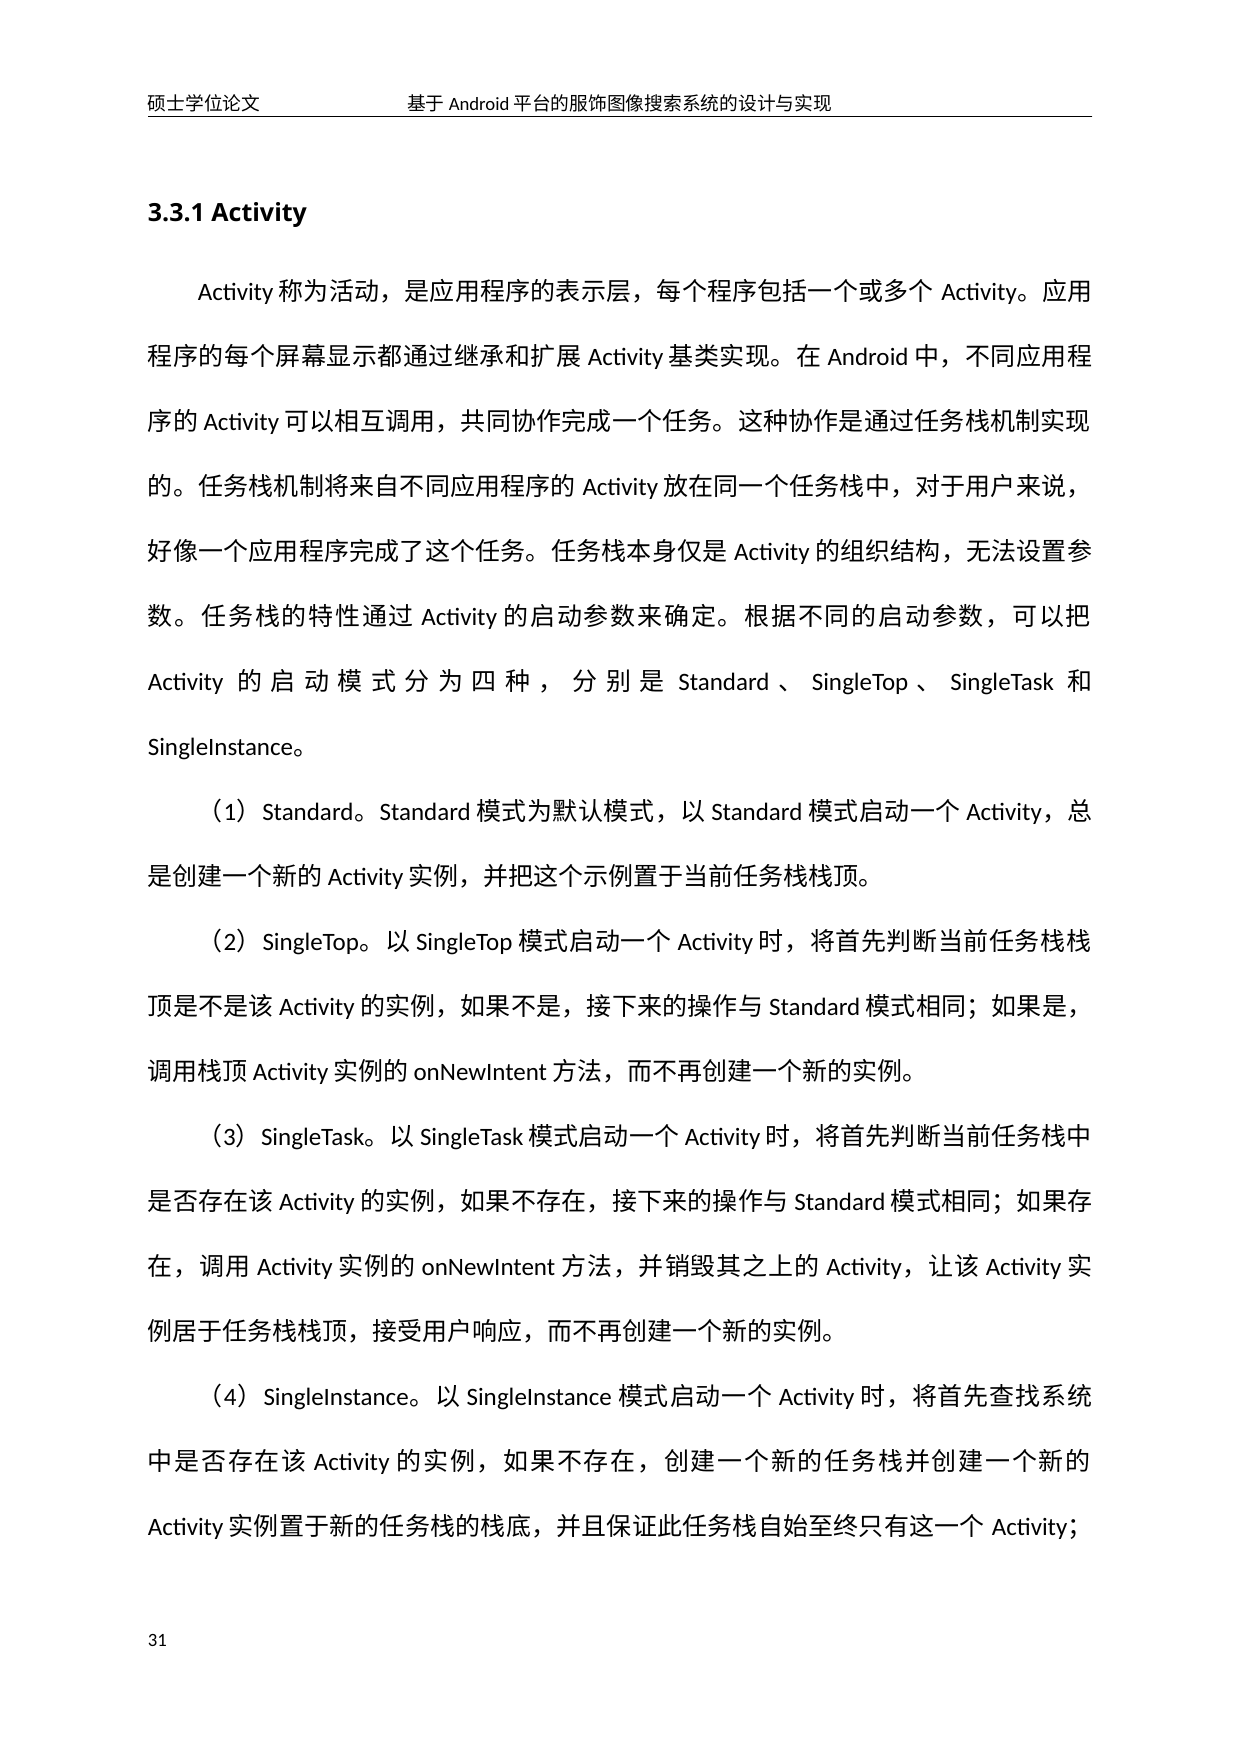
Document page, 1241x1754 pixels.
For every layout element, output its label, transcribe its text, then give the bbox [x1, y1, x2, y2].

text （2）SingleTop。以SingleTop模式启动一个Activity时，将首先判断当前任务栈栈顶是不是该Activity的实例，如果不是，接下来的操作与Standard模式相同；如果是，调用栈顶Activity实例的onNewIntent方法，而不再创建一个新的实例。 [148, 907, 1092, 1102]
text （3）SingleTask。以SingleTask模式启动一个Activity时，将首先判断当前任务栈中是否存在该Activity的实例，如果不存在，接下来的操作与Standard模式相同；如果存在，调用Activity实例的onNewIntent方法，并销毁其之上的Activity，让该Activity实例居于任务栈栈顶，接受用户响应，而不再创建一个新的实例。 [148, 1102, 1092, 1362]
list Activity称为活动，是应用程序的表示层，每个程序包括一个或多个Activity。应用程序的每个屏幕显示都通过继承和扩展Activity基类实现。在Android中，不同应用程序的Activity可以相互调用，共同协作完成一个任务。这种协作是通过任务栈机制实现的。任务栈机制将来自不同应用程序的Activity放在同一个任务栈中，对于用户来说，好像一个应用程序完成了这个任务。任务栈本身仅是Activity的组织结构，无法设置参数。任务栈的特性通过Activity的启动参数来确定。根据不同的启动参数，可以把Activity的启动模式分为四种，分别是Standard、SingleTop、SingleTask和SingleInstance。 [148, 257, 1092, 777]
text （1）Standard。Standard模式为默认模式，以Standard模式启动一个Activity，总是创建一个新的Activity实例，并把这个示例置于当前任务栈栈顶。 [148, 777, 1092, 907]
subtitle 3.3.1 Activity [148, 180, 1092, 245]
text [148, 1362, 1092, 1557]
